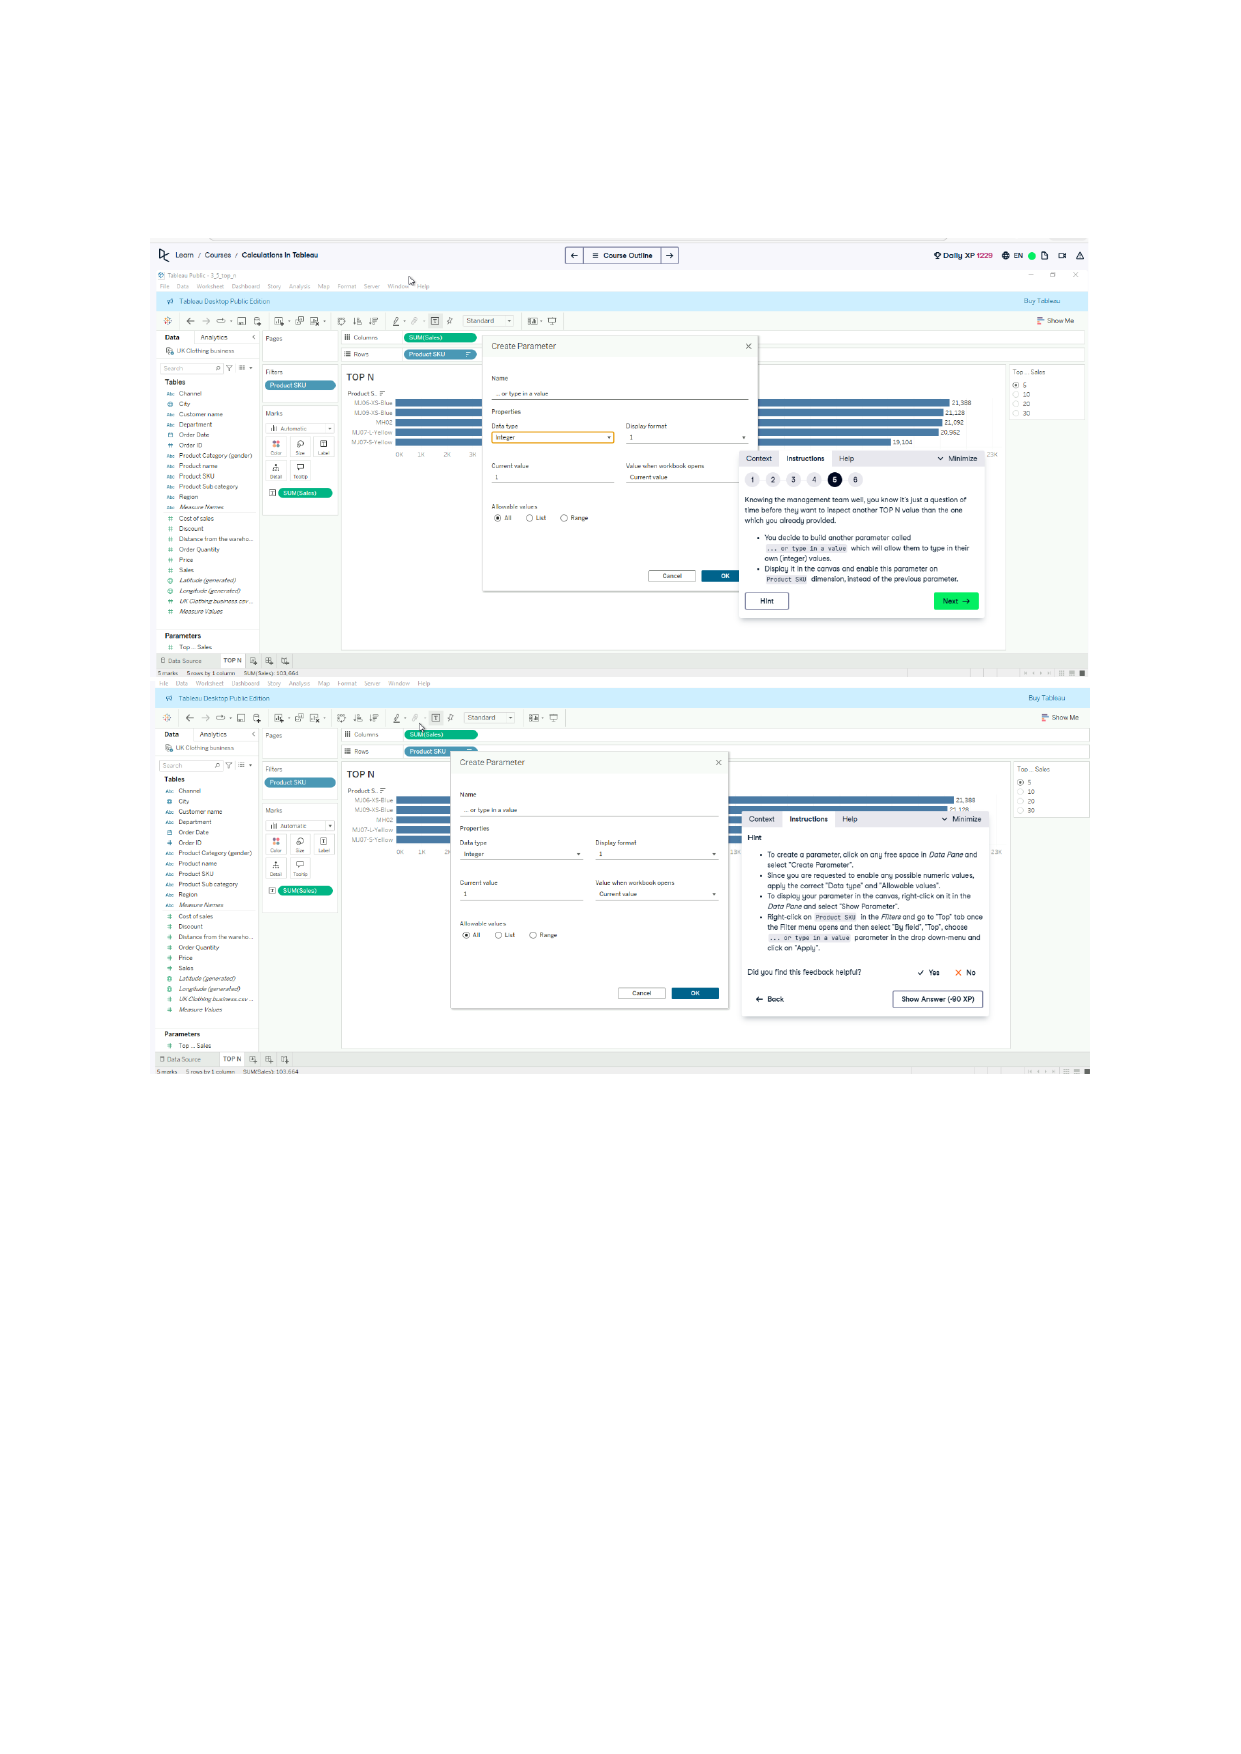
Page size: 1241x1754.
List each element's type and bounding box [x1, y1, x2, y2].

picture [150, 681, 1090, 1074]
picture [150, 238, 1089, 677]
